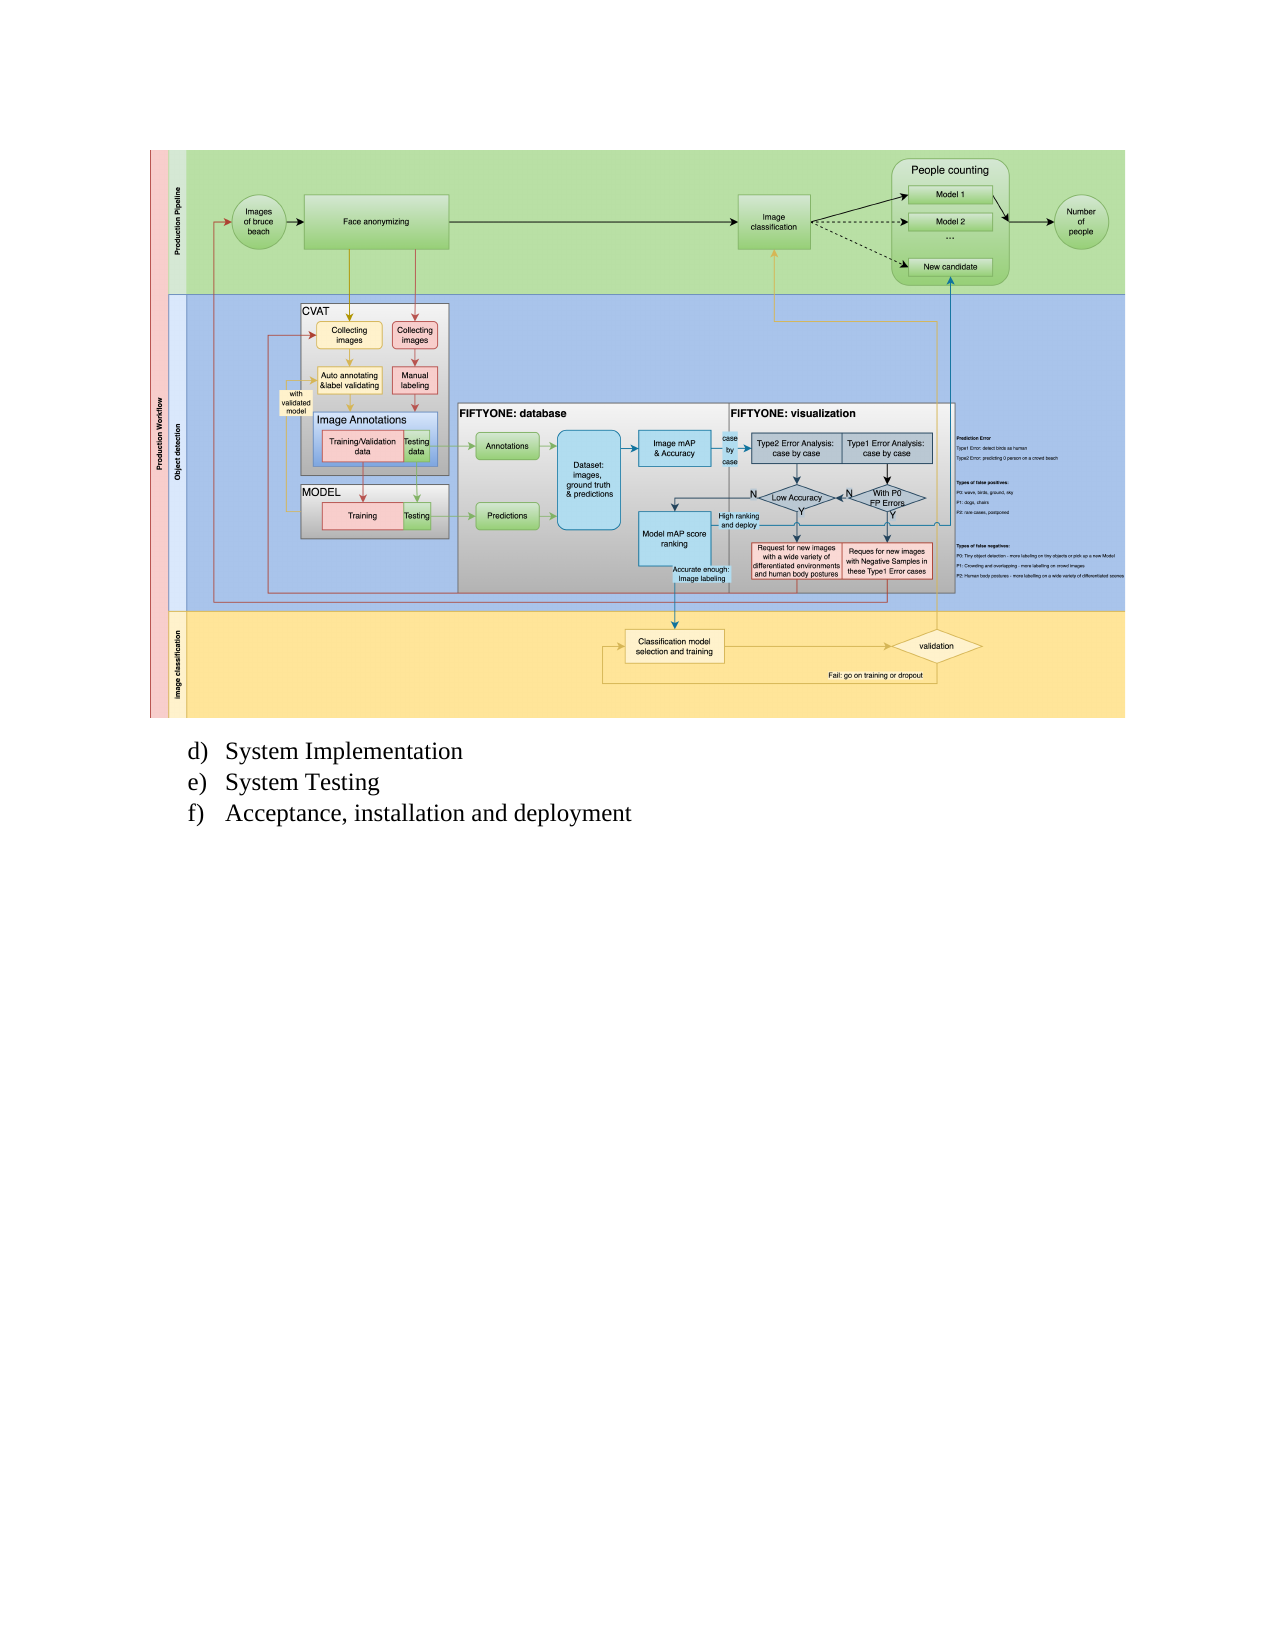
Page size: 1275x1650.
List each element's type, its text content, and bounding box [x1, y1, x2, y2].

list System Implementation [187, 736, 1125, 765]
list Acceptance, installation and deployment [187, 798, 1125, 827]
list System Testing [187, 767, 1125, 796]
picture [150, 150, 1125, 718]
